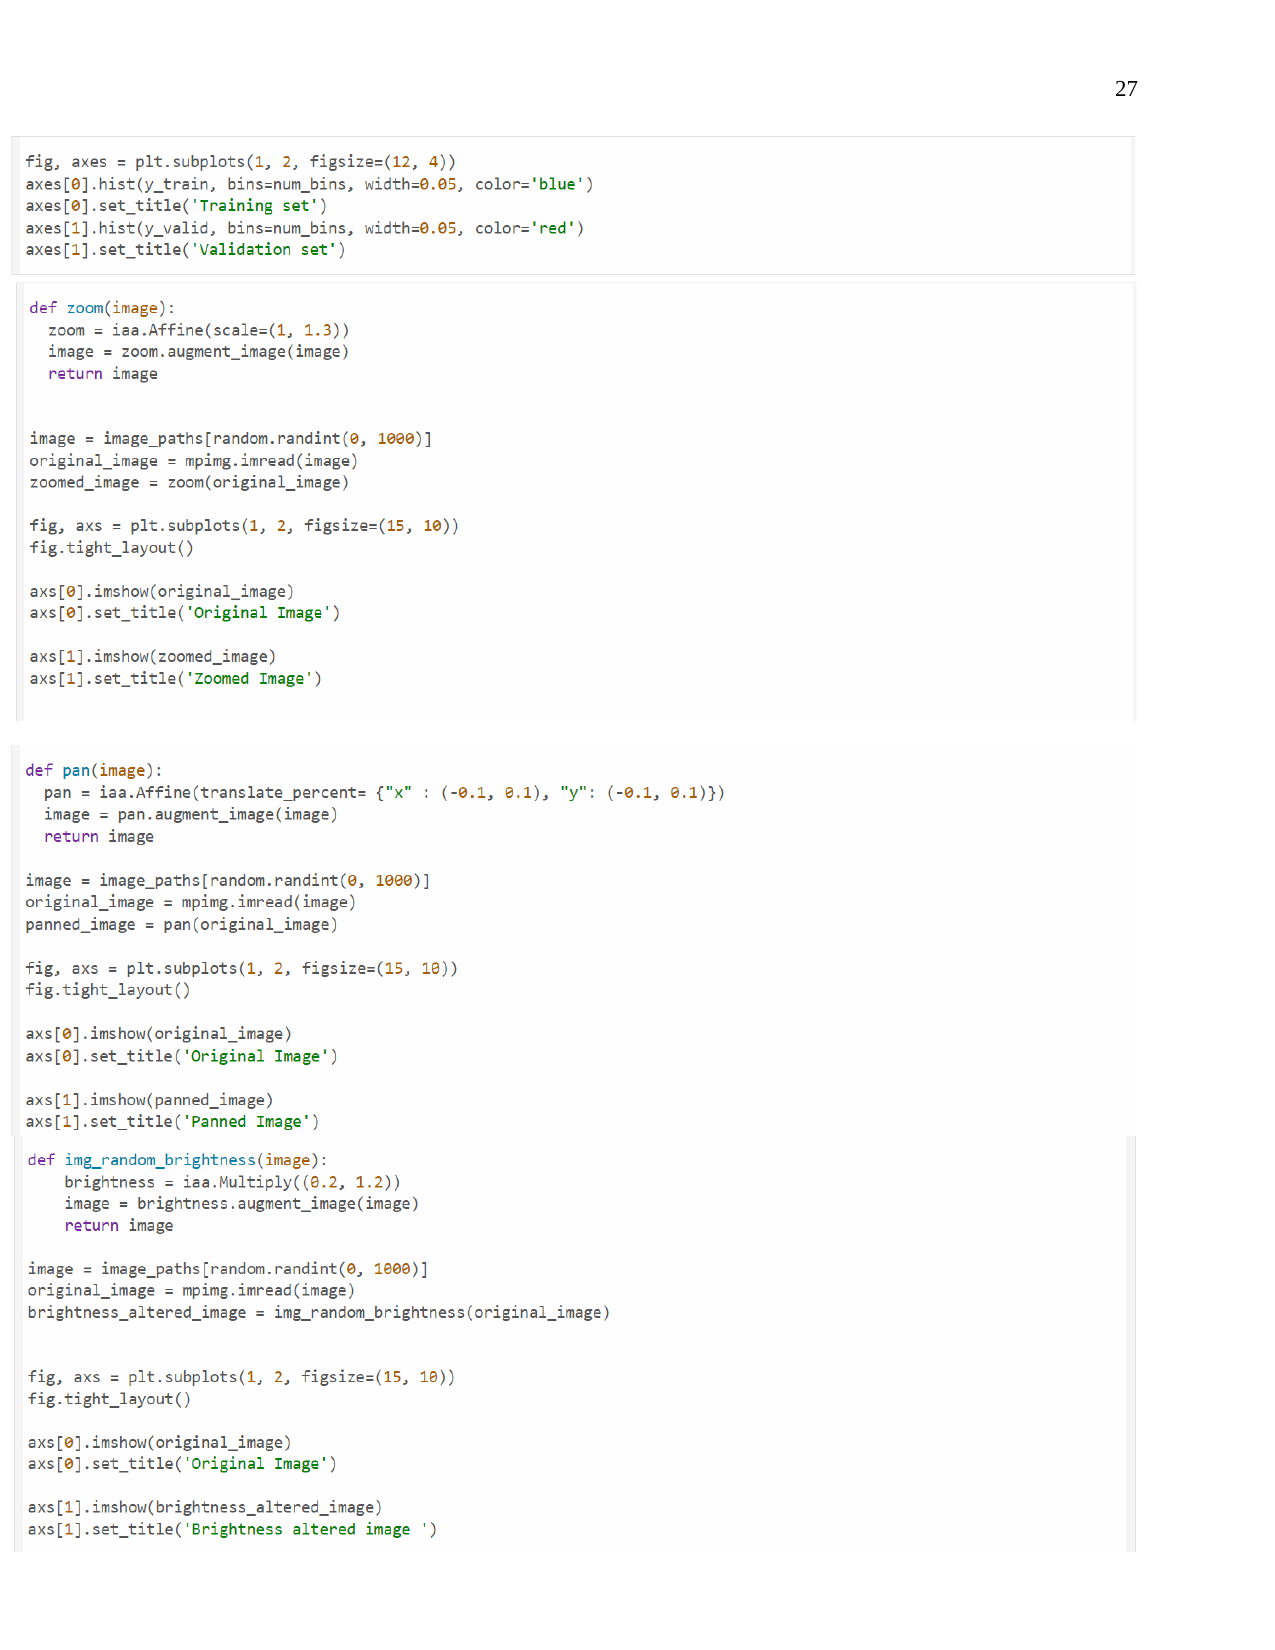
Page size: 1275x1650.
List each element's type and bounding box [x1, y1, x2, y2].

picture [11, 134, 1137, 721]
picture [11, 745, 1137, 1552]
